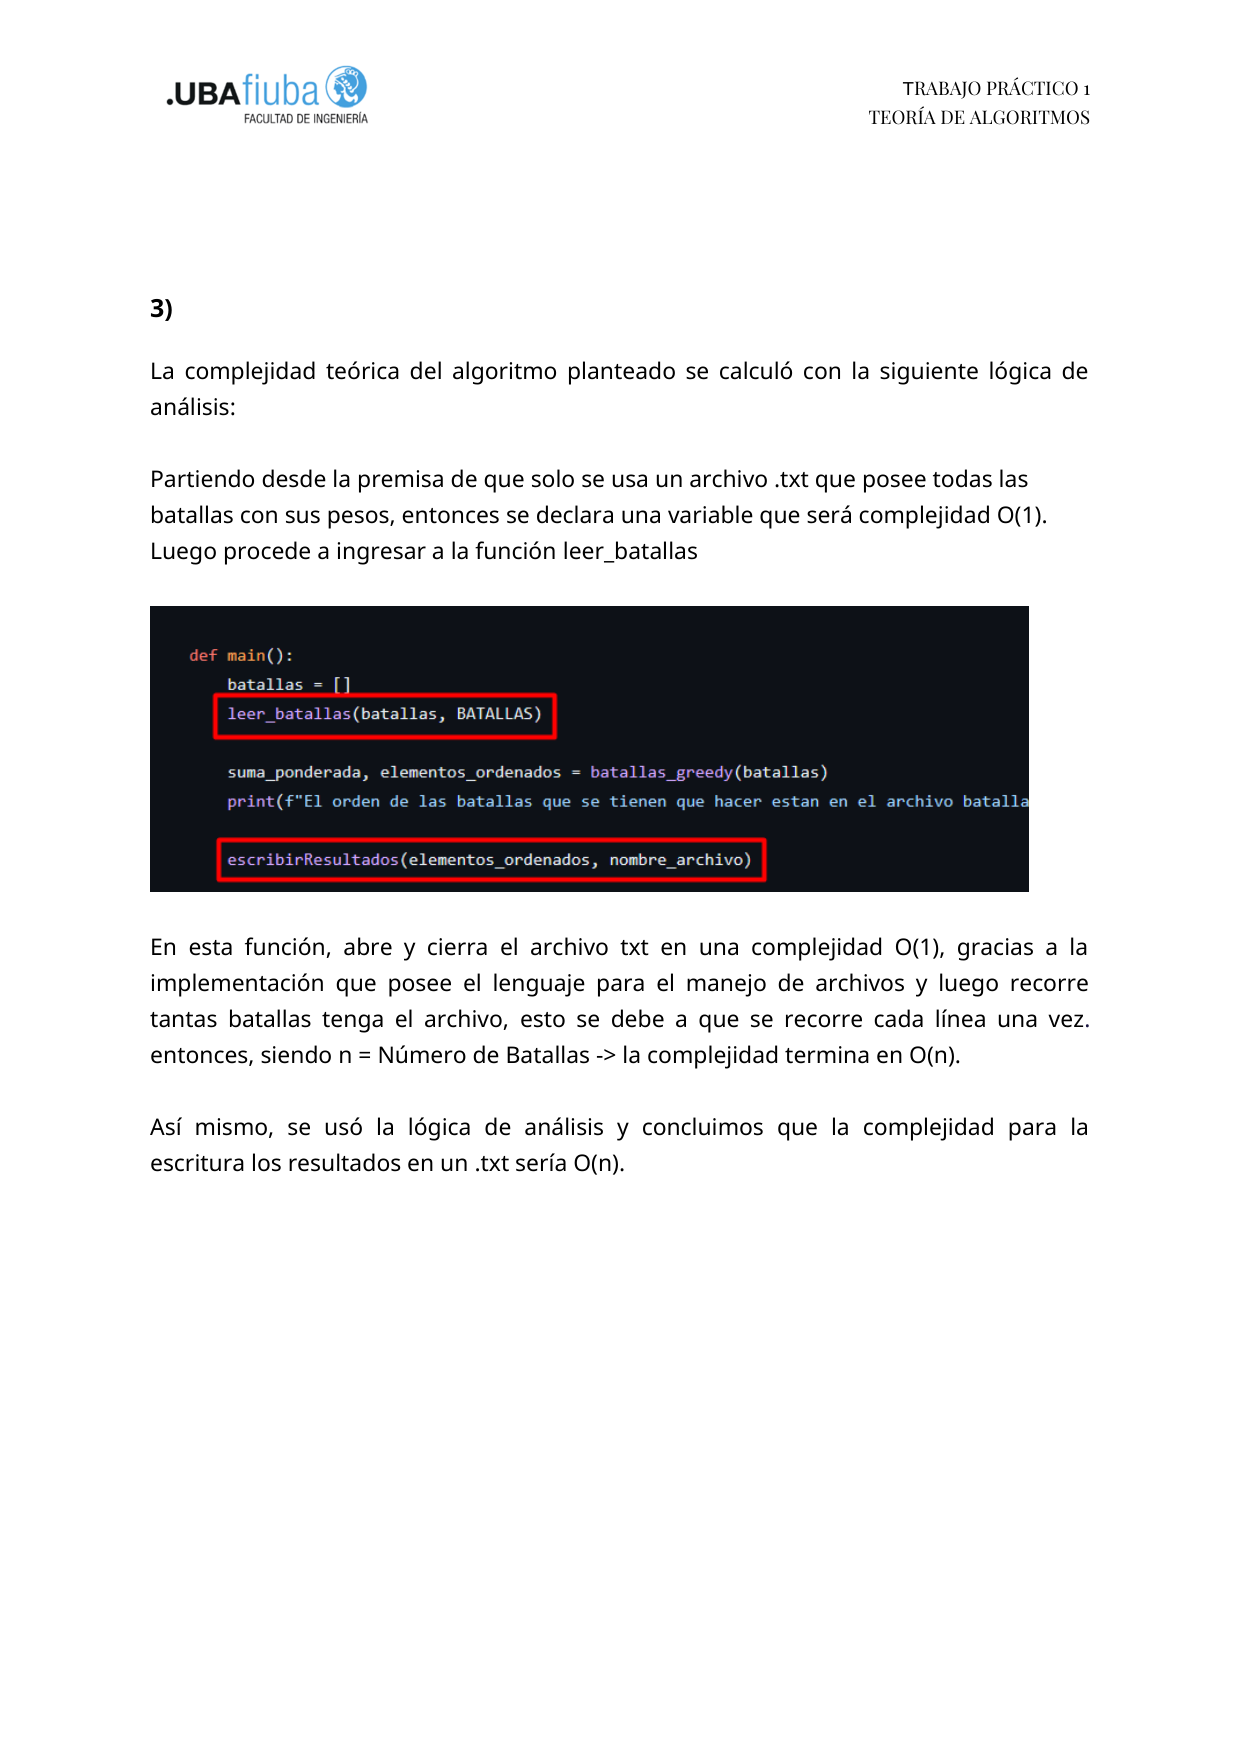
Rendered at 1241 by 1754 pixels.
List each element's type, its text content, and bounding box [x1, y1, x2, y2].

text La complejidad teórica del algoritmo planteado se calculó con la siguiente lógica de análisis: [150, 355, 1090, 422]
picture [150, 50, 382, 132]
text 3) [150, 291, 1090, 325]
picture [150, 606, 1029, 892]
text Partiendo desde la premisa de que solo se usa un archivo .txt que posee todas las batallas con sus pesos, entonces se declara una variable que será complejidad O(1). Luego procede a ingresar a la función leer_batallas [150, 463, 1090, 566]
text Así mismo, se usó la lógica de análisis y concluimos que la complejidad para la escritura los resultados en un .txt sería O(n). [150, 1111, 1090, 1178]
text En esta función, abre y cierra el archivo txt en una complejidad O(1), gracias a la implementación que posee el lenguaje para el manejo de archivos y luego recorre tantas batallas tenga el archivo, esto se debe a que se recorre cada línea una vez. entonces, siendo n = Número de Batallas -> la complejidad termina en O(n). [150, 931, 1090, 1070]
